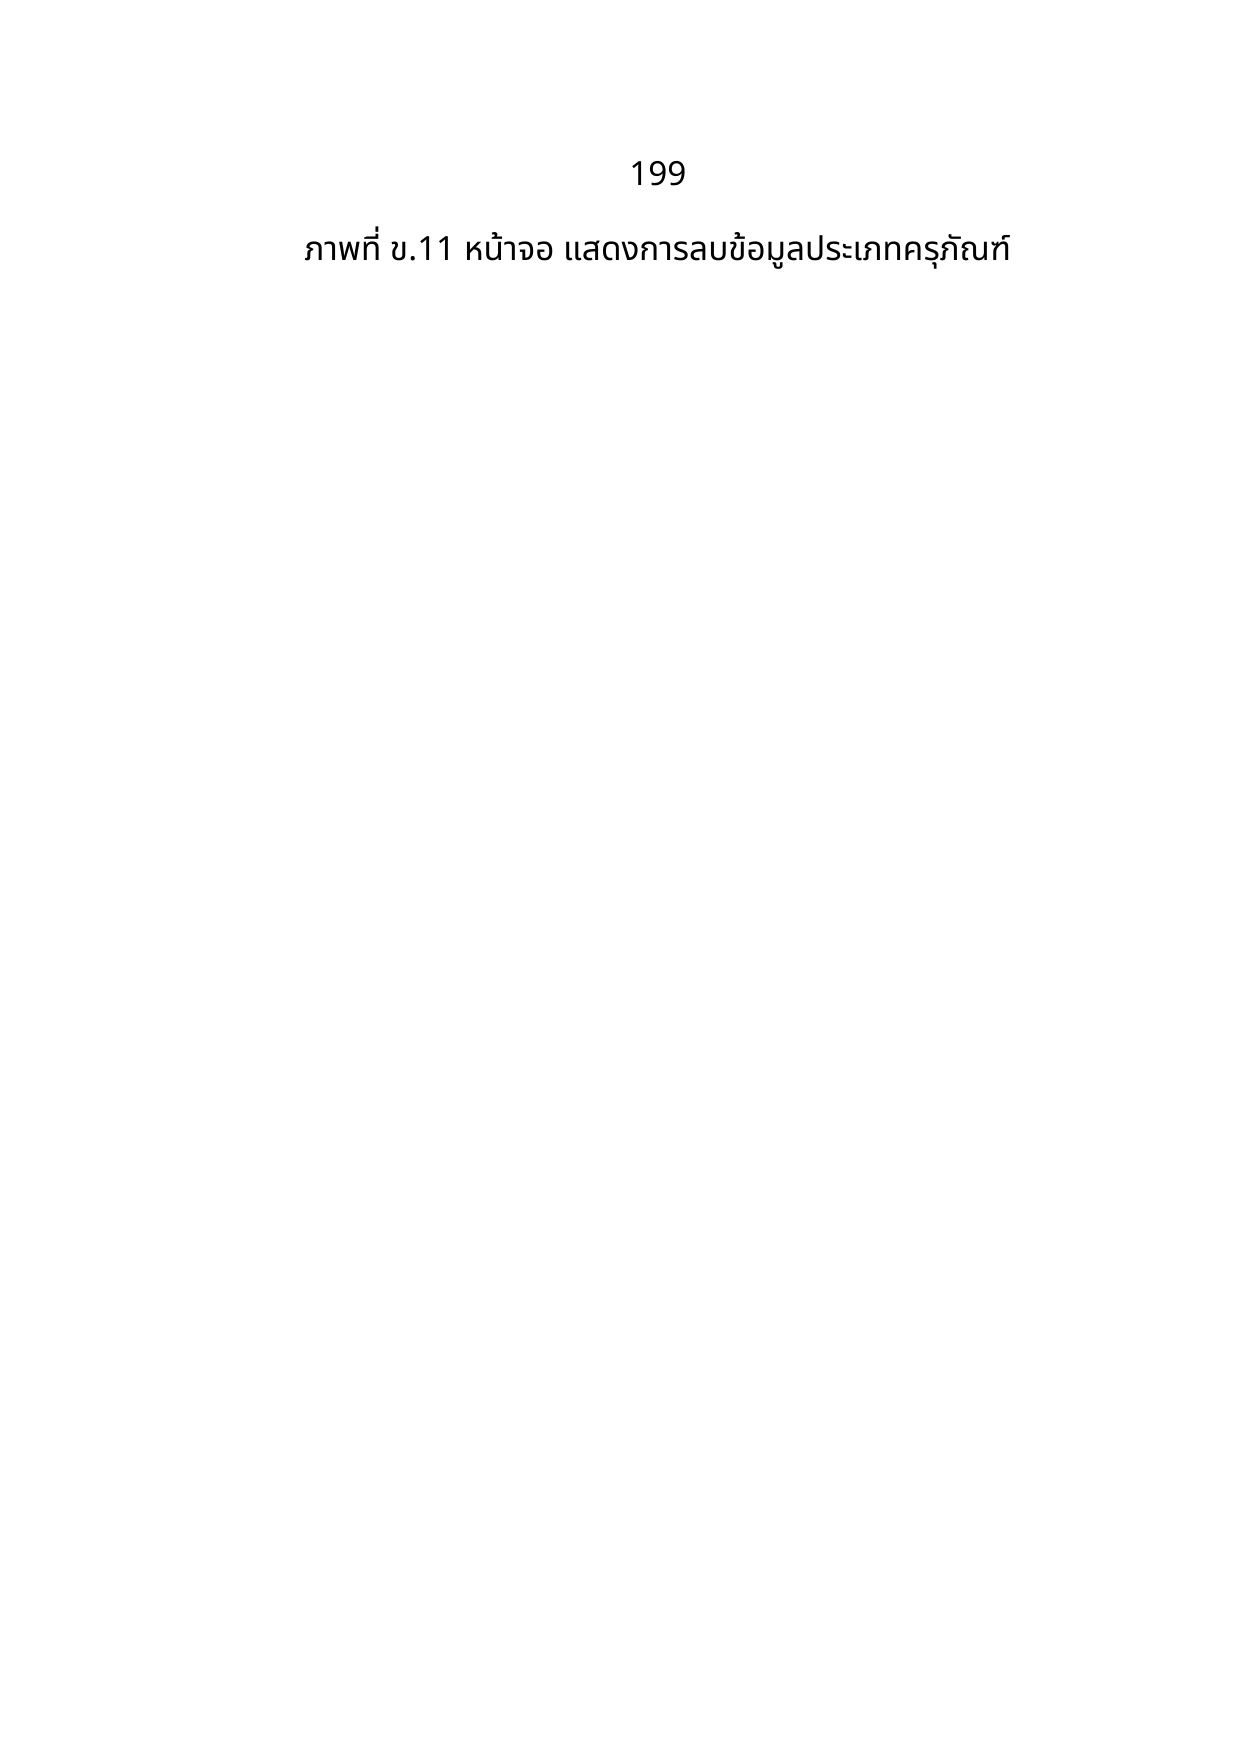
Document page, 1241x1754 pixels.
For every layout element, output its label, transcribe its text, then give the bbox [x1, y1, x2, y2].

text ภาพที่ ข.11 หน้าจอ แสดงการลบข้อมูลประเภทครุภัณฑ์ [225, 225, 1090, 276]
